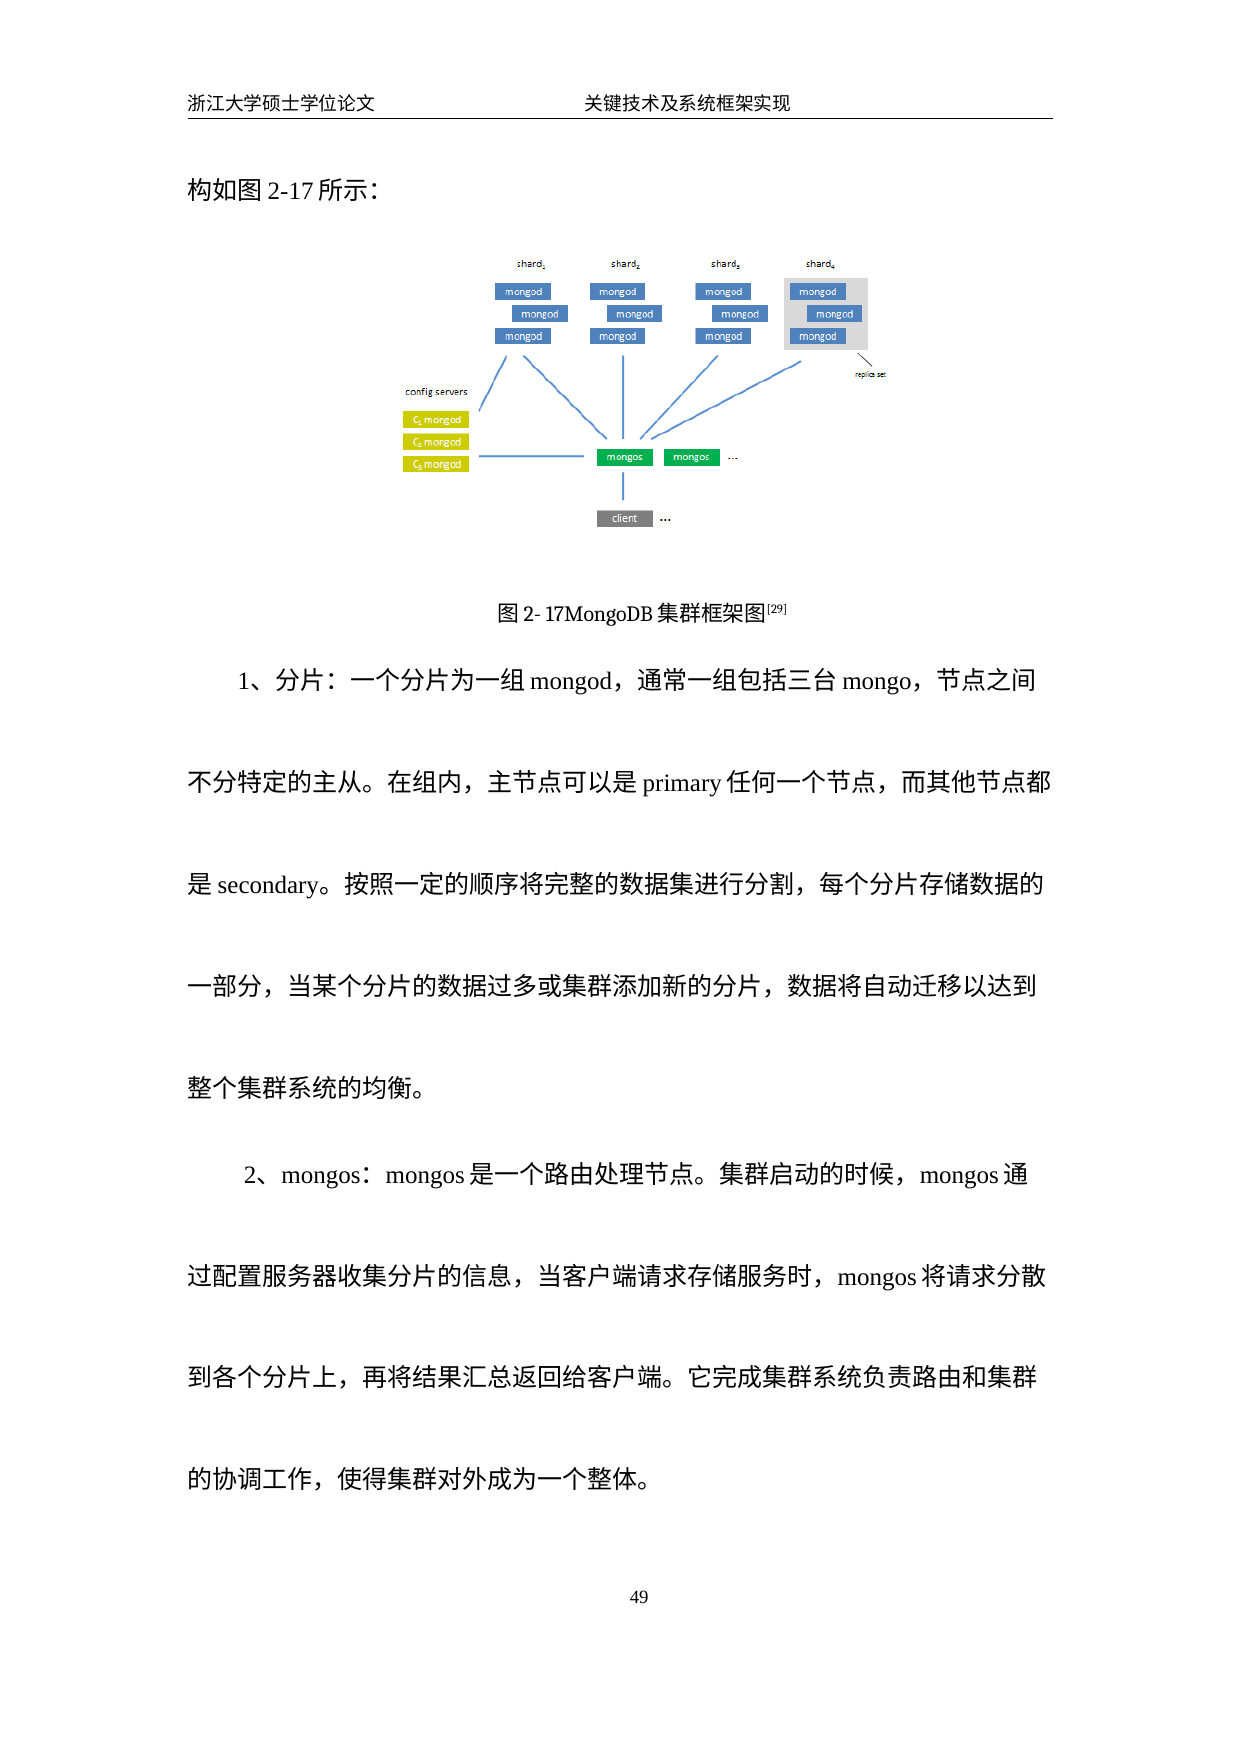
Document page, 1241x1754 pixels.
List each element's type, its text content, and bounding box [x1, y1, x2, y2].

text 1、分片：一个分片为一组mongod，通常一组包括三台mongo，节点之间不分特定的主从。在组内，主节点可以是primary任何一个节点，而其他节点都是secondary。按照一定的顺序将完整的数据集进行分割，每个分片存储数据的一部分，当某个分片的数据过多或集群添加新的分片，数据将自动迁移以达到整个集群系统的均衡。 [187, 645, 1053, 1120]
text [187, 155, 1053, 223]
picture [380, 241, 910, 549]
text 2、mongos：mongos是一个路由处理节点。集群启动的时候，mongos通过配置服务器收集分片的信息，当客户端请求存储服务时，mongos将请求分散到各个分片上，再将结果汇总返回给客户端。它完成集群系统负责路由和集群的协调工作，使得集群对外成为一个整体。 [187, 1138, 1053, 1512]
